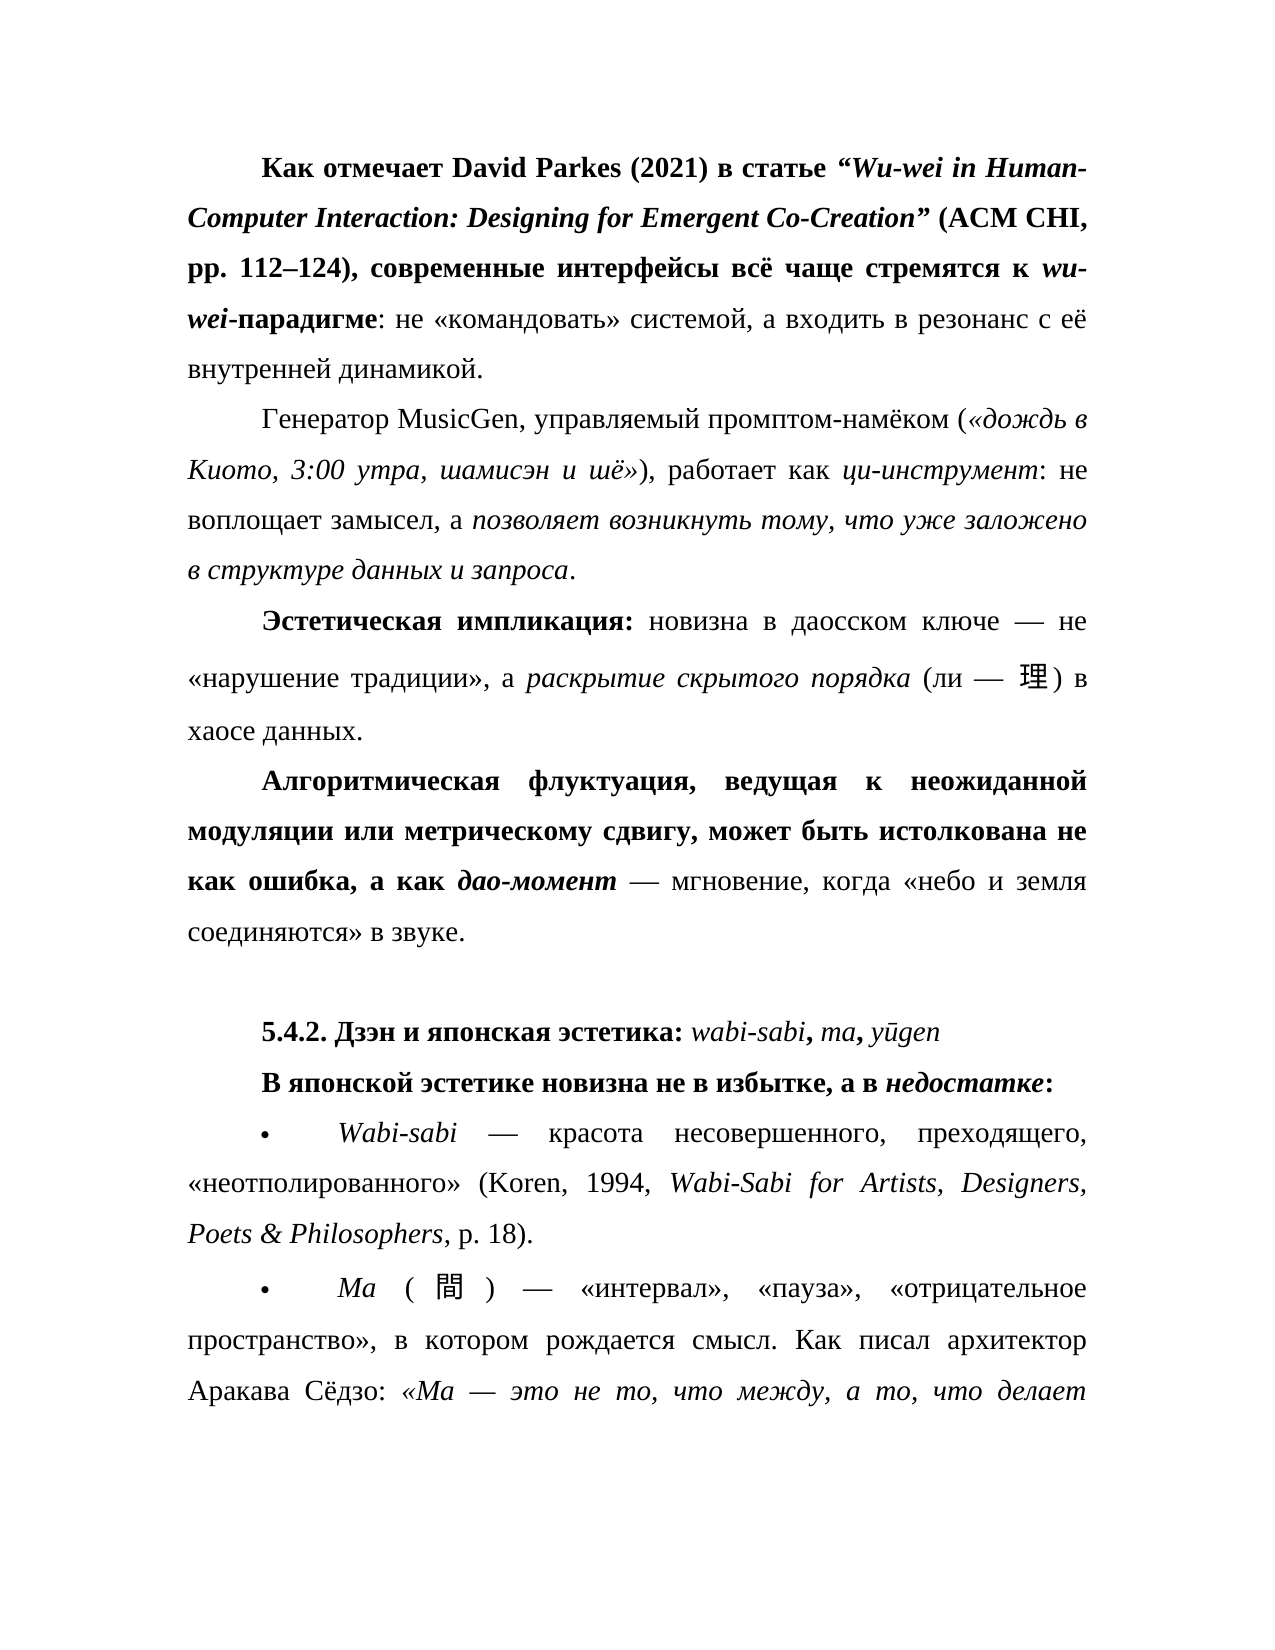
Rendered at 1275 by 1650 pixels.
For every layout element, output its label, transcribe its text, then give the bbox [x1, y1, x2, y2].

text Как отмечает David Parkes (2021) в статье “Wu-wei in Human-Computer Interaction: Designing for Emergent Co-Creation” (ACM CHI, pp. 112–124), современные интерфейсы всё чаще стремятся к wu-wei-парадигме: не «командовать» системой, а входить в резонанс с её внутренней динамикой. [187, 150, 1087, 385]
text В японской эстетике новизна не в избытке, а в недостатке: [187, 1065, 1087, 1098]
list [187, 1266, 1087, 1406]
text 5.4.2. Дзэн и японская эстетика: wabi-sabi, ma, yūgen [187, 1014, 1087, 1048]
text Эстетическая импликация: новизна в даосском ключе — не «нарушение традиции», а раскрытие скрытого порядка (ли — 理) в хаосе данных. [187, 603, 1087, 746]
text Алгоритмическая флуктуация, ведущая к неожиданной модуляции или метрическому сдвигу, может быть истолкована не как ошибка, а как дао-момент — мгновение, когда «небо и земля соединяются» в звуке. [187, 763, 1087, 947]
list Wabi-sabi — красота несовершенного, преходящего, «неотполированного» (Koren, 1994, Wabi-Sabi for Artists, Designers, Poets & Philosophers, p. 18). [187, 1115, 1087, 1249]
text Генератор MusicGen, управляемый промптом-намёком («дождь в Киото, 3:00 утра, шамисэн и шё»), работает как ци-инструмент: не воплощает замысел, а позволяет возникнуть тому, что уже заложено в структуре данных и запроса. [187, 402, 1087, 586]
